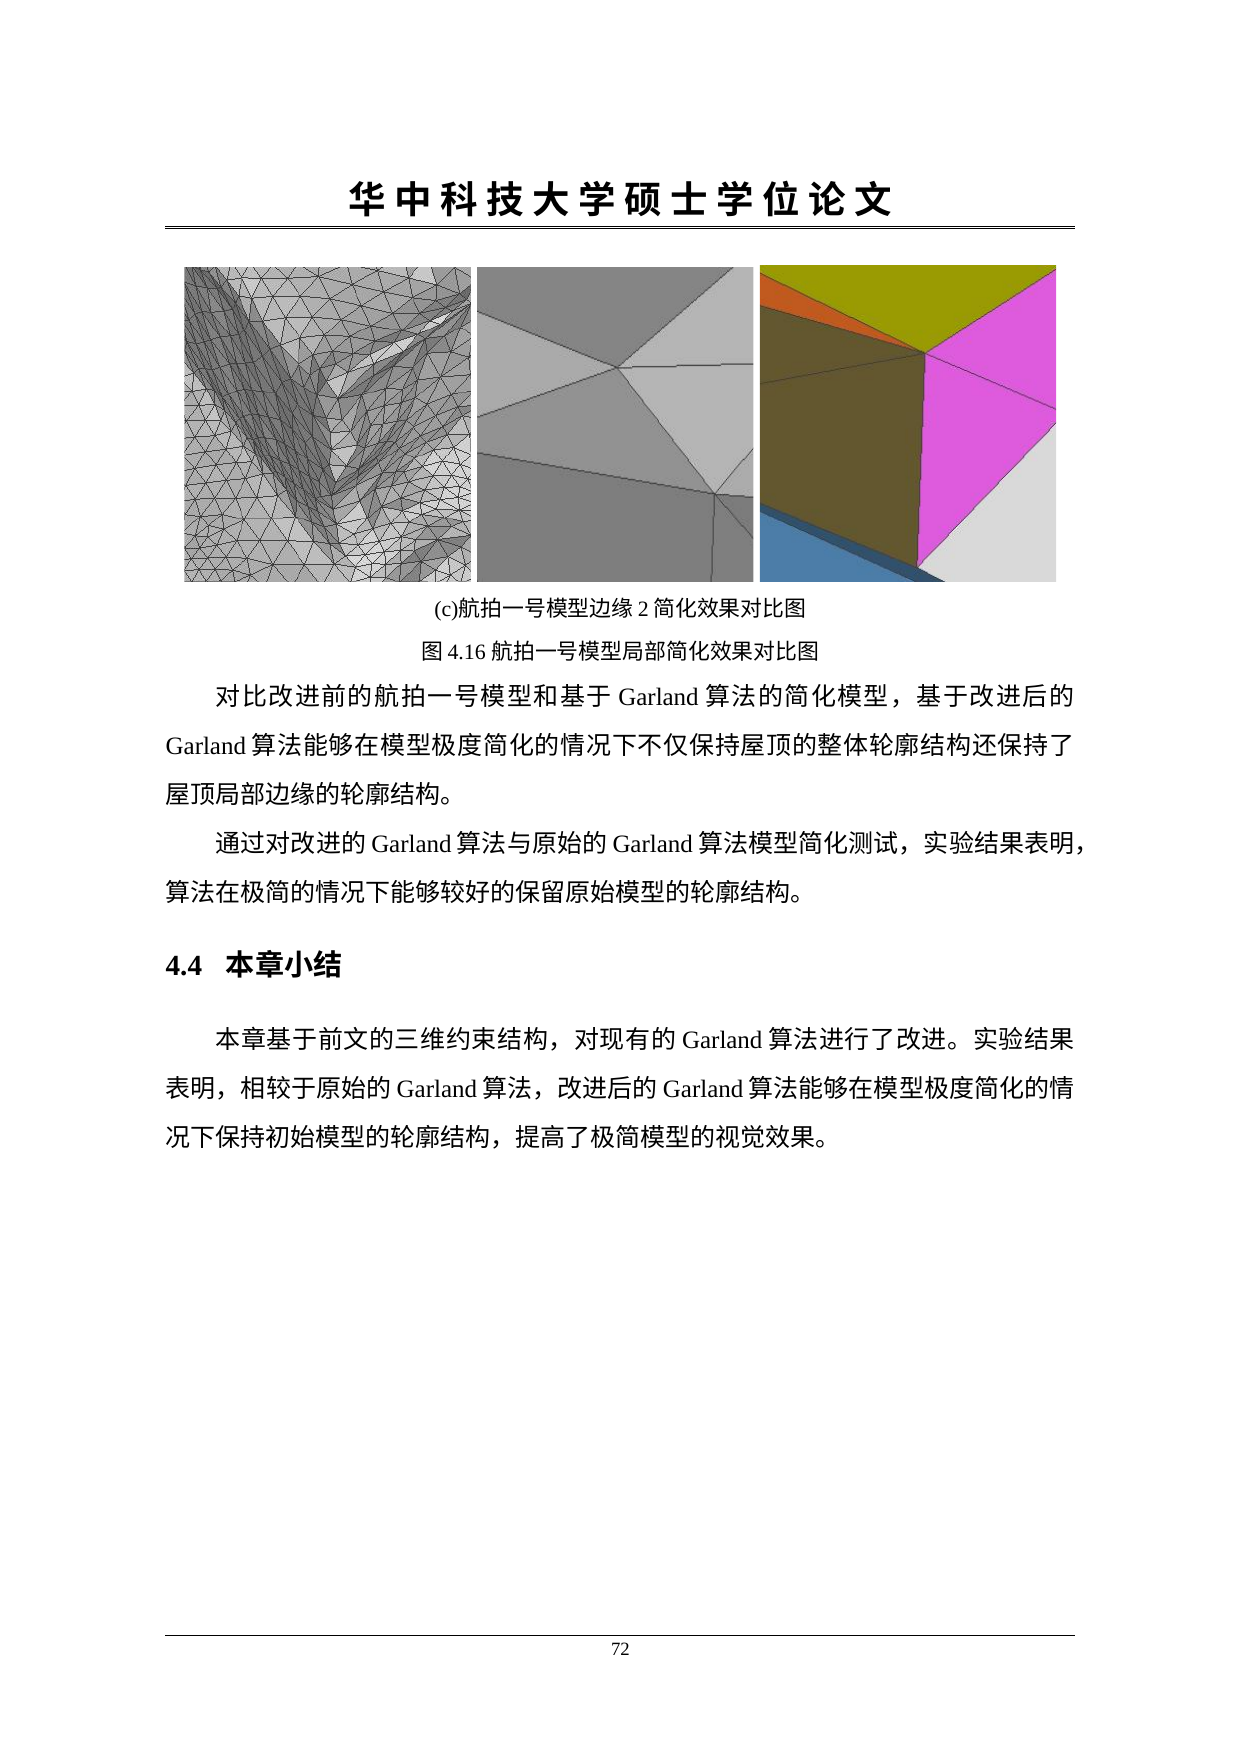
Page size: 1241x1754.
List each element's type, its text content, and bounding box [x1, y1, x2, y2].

text (c)航拍一号模型边缘2简化效果对比图 [165, 591, 1075, 623]
picture [477, 267, 754, 582]
text 图4.16 航拍一号模型局部简化效果对比图 [165, 634, 1075, 666]
text 对比改进前的航拍一号模型和基于Garland算法的简化模型，基于改进后的Garland算法能够在模型极度简化的情况下不仅保持屋顶的整体轮廓结构还保持了屋顶局部边缘的轮廓结构。 [165, 677, 1075, 811]
picture [759, 265, 1057, 582]
picture [184, 267, 471, 582]
subtitle 本章小结 [165, 942, 1075, 984]
text 通过对改进的Garland算法与原始的Garland算法模型简化测试，实验结果表明，算法在极简的情况下能够较好的保留原始模型的轮廓结构。 [165, 823, 1075, 908]
text 本章基于前文的三维约束结构，对现有的Garland算法进行了改进。实验结果表明，相较于原始的Garland算法，改进后的Garland算法能够在模型极度简化的情况下保持初始模型的轮廓结构，提高了极简模型的视觉效果。 [165, 1020, 1075, 1154]
